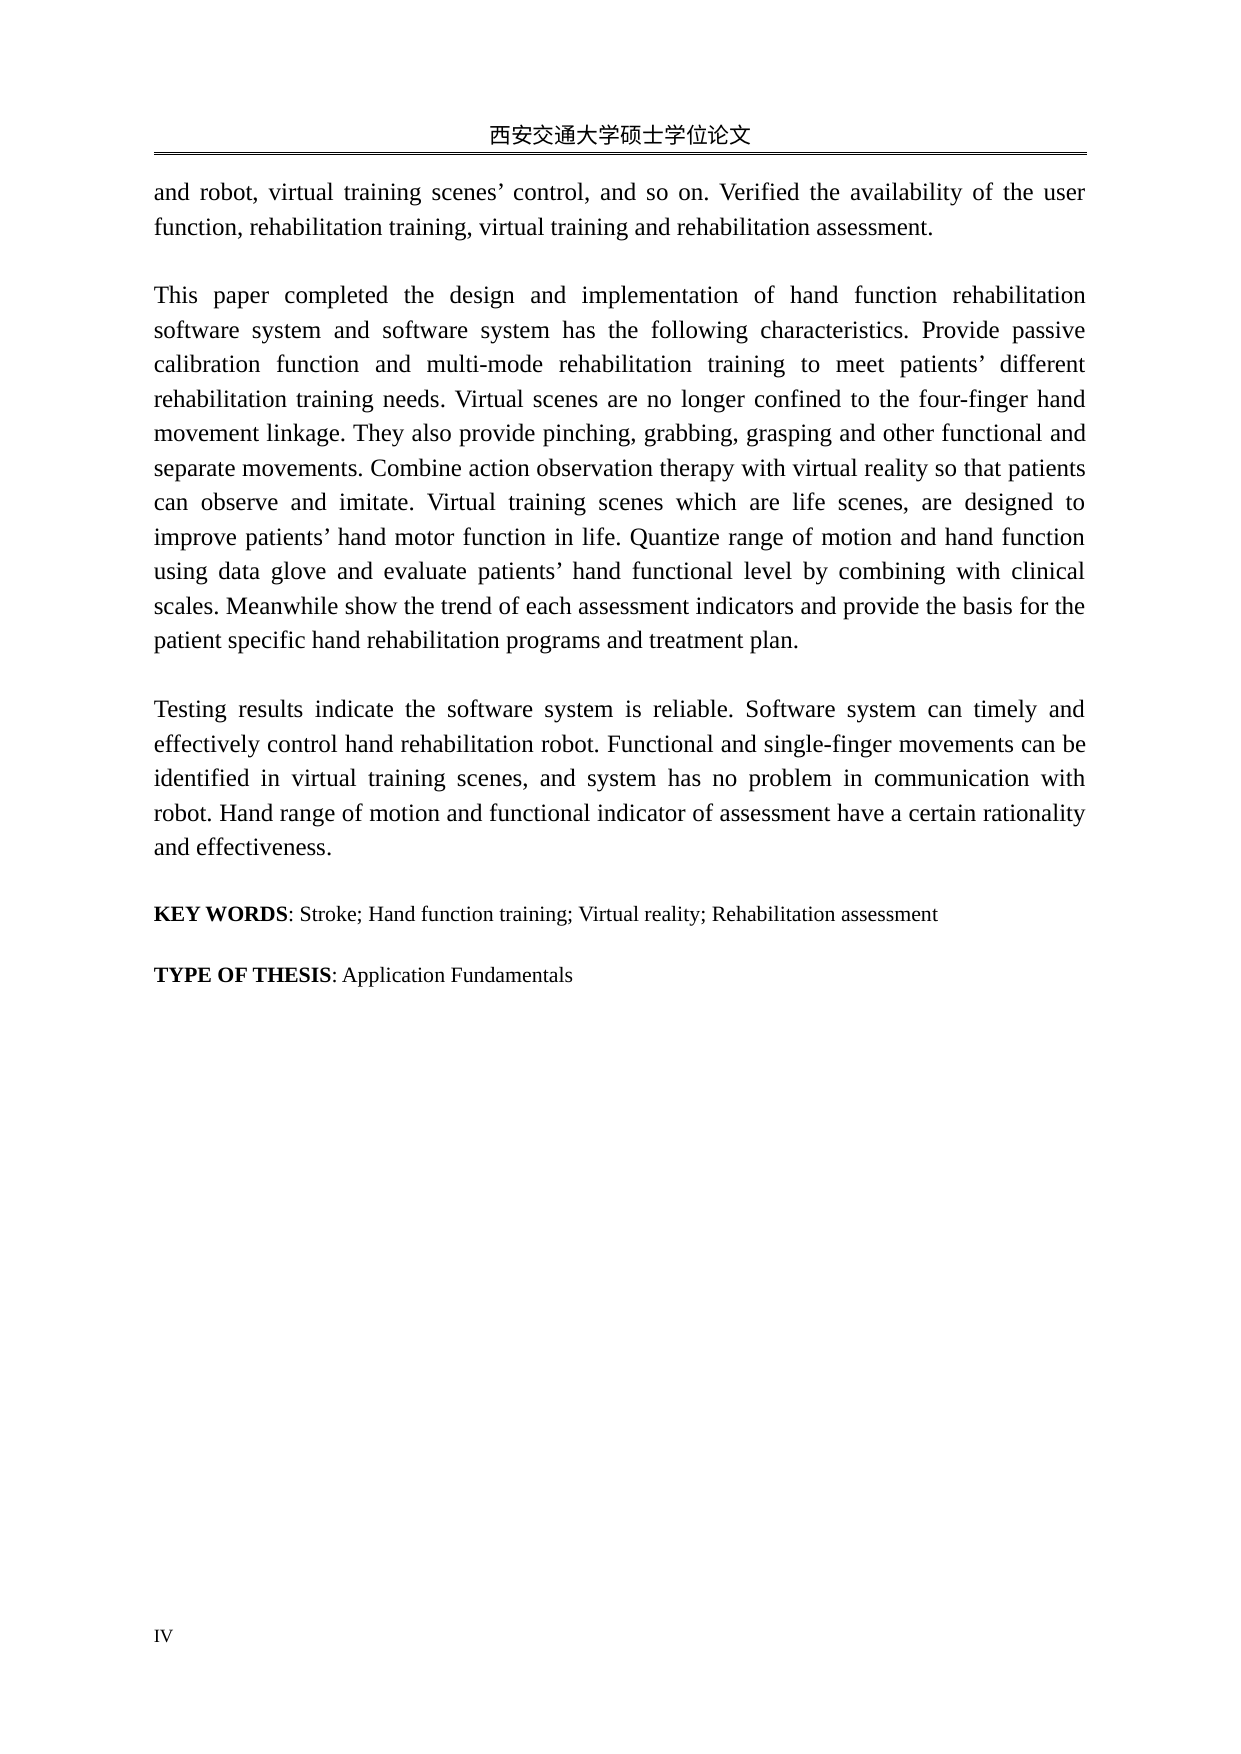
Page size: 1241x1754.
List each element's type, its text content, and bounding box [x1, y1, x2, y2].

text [153, 177, 1087, 240]
text TYPE OF THESIS: Application Fundamentals [153, 962, 1087, 987]
text Testing results indicate the software system is reliable. Software system can timely and effectively control hand rehabilitation robot. Functional and single-finger movements can be identified in virtual training scenes, and system has no problem in communication with robot. Hand range of motion and functional indicator of assessment have a certain rationality and effectiveness. [153, 694, 1087, 861]
text KEY WORDS: Stroke; Hand function training; Virtual reality; Rehabilitation assessment [153, 901, 1087, 926]
text This paper completed the design and implementation of hand function rehabilitation software system and software system has the following characteristics. Provide passive calibration function and multi-mode rehabilitation training to meet patients’ different rehabilitation training needs. Virtual scenes are no longer confined to the four-finger hand movement linkage. They also provide pinching, grabbing, grasping and other functional and separate movements. Combine action observation therapy with virtual reality so that patients can observe and imitate. Virtual training scenes which are life scenes, are designed to improve patients’ hand motor function in life. Quantize range of motion and hand function using data glove and evaluate patients’ hand functional level by combining with clinical scales. Meanwhile show the trend of each assessment indicators and provide the basis for the patient specific hand rehabilitation programs and treatment plan. [153, 281, 1087, 654]
